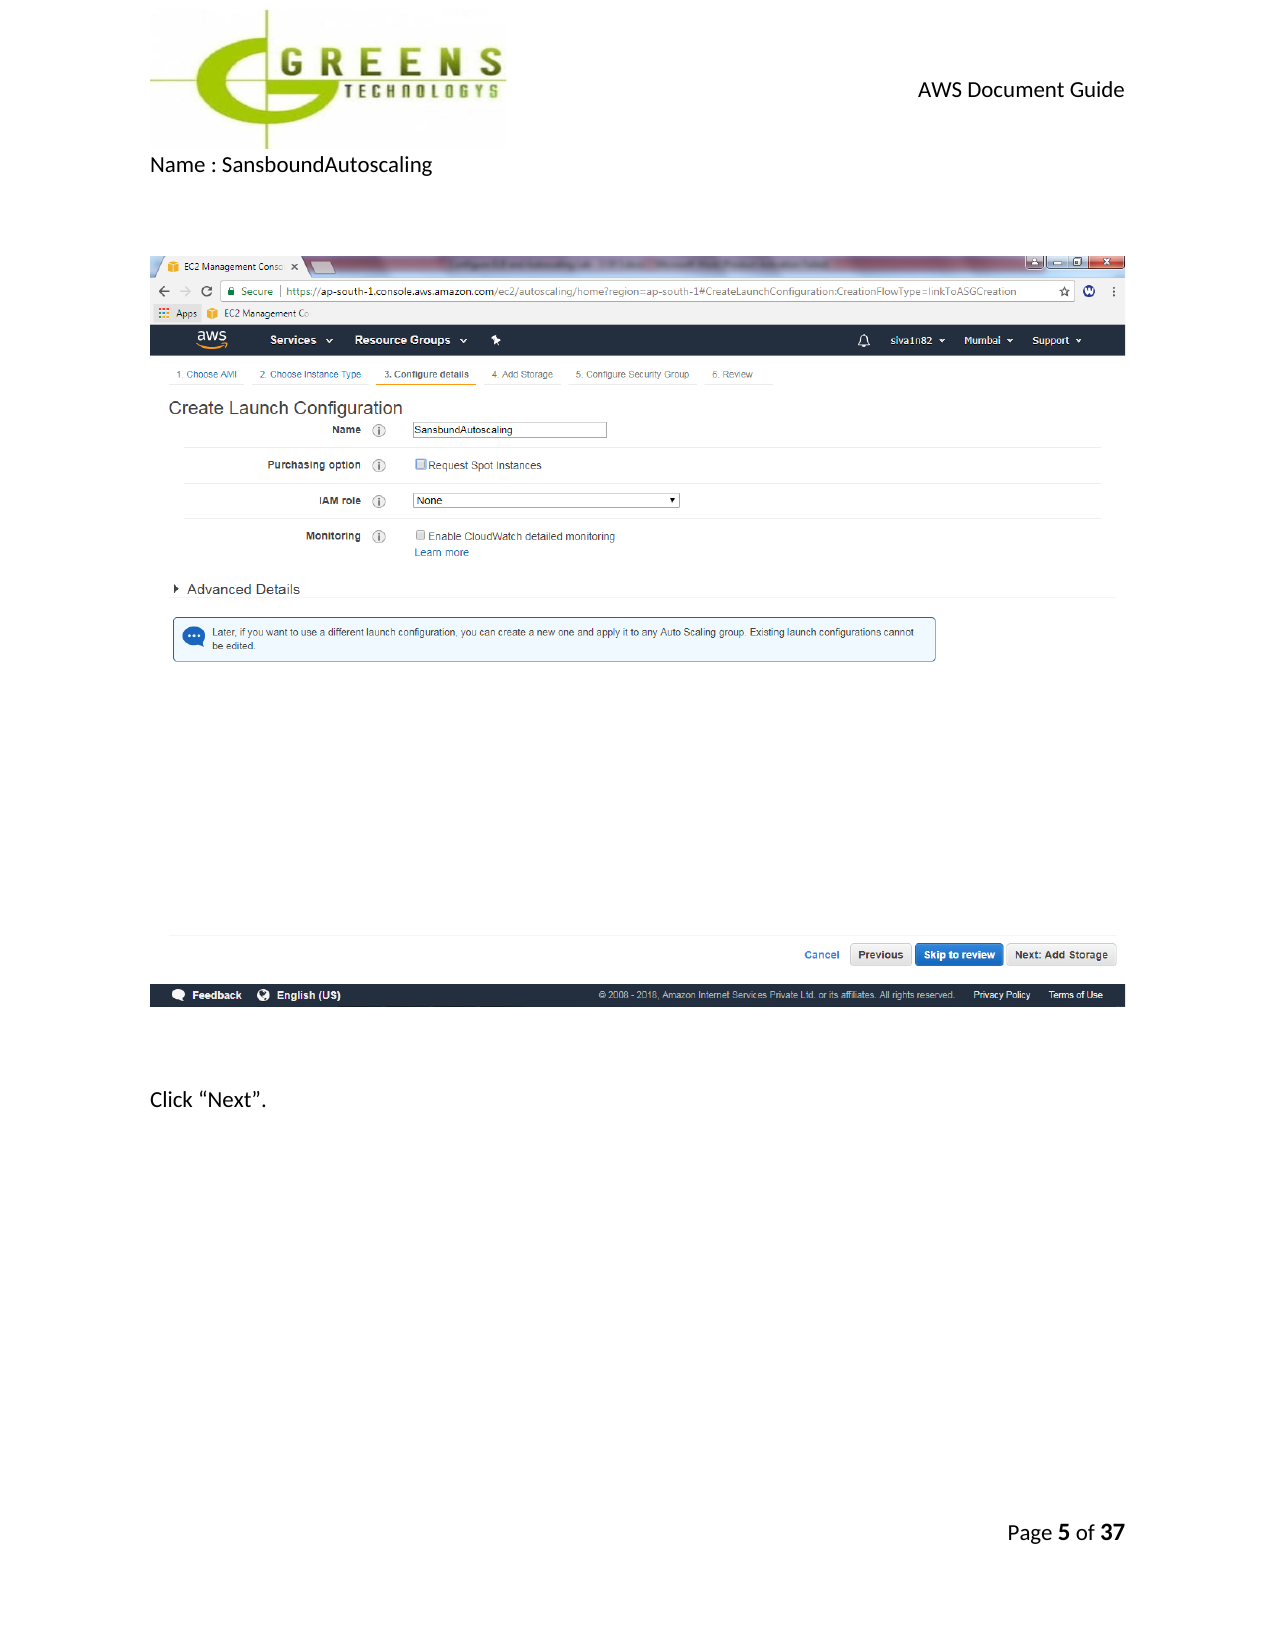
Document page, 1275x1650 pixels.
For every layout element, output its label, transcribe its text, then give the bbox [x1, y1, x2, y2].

picture [150, 256, 1125, 1007]
text Click “Next”. [150, 1085, 1125, 1113]
picture [150, 0, 507, 149]
text Name : SansboundAutoscaling [150, 150, 1125, 178]
